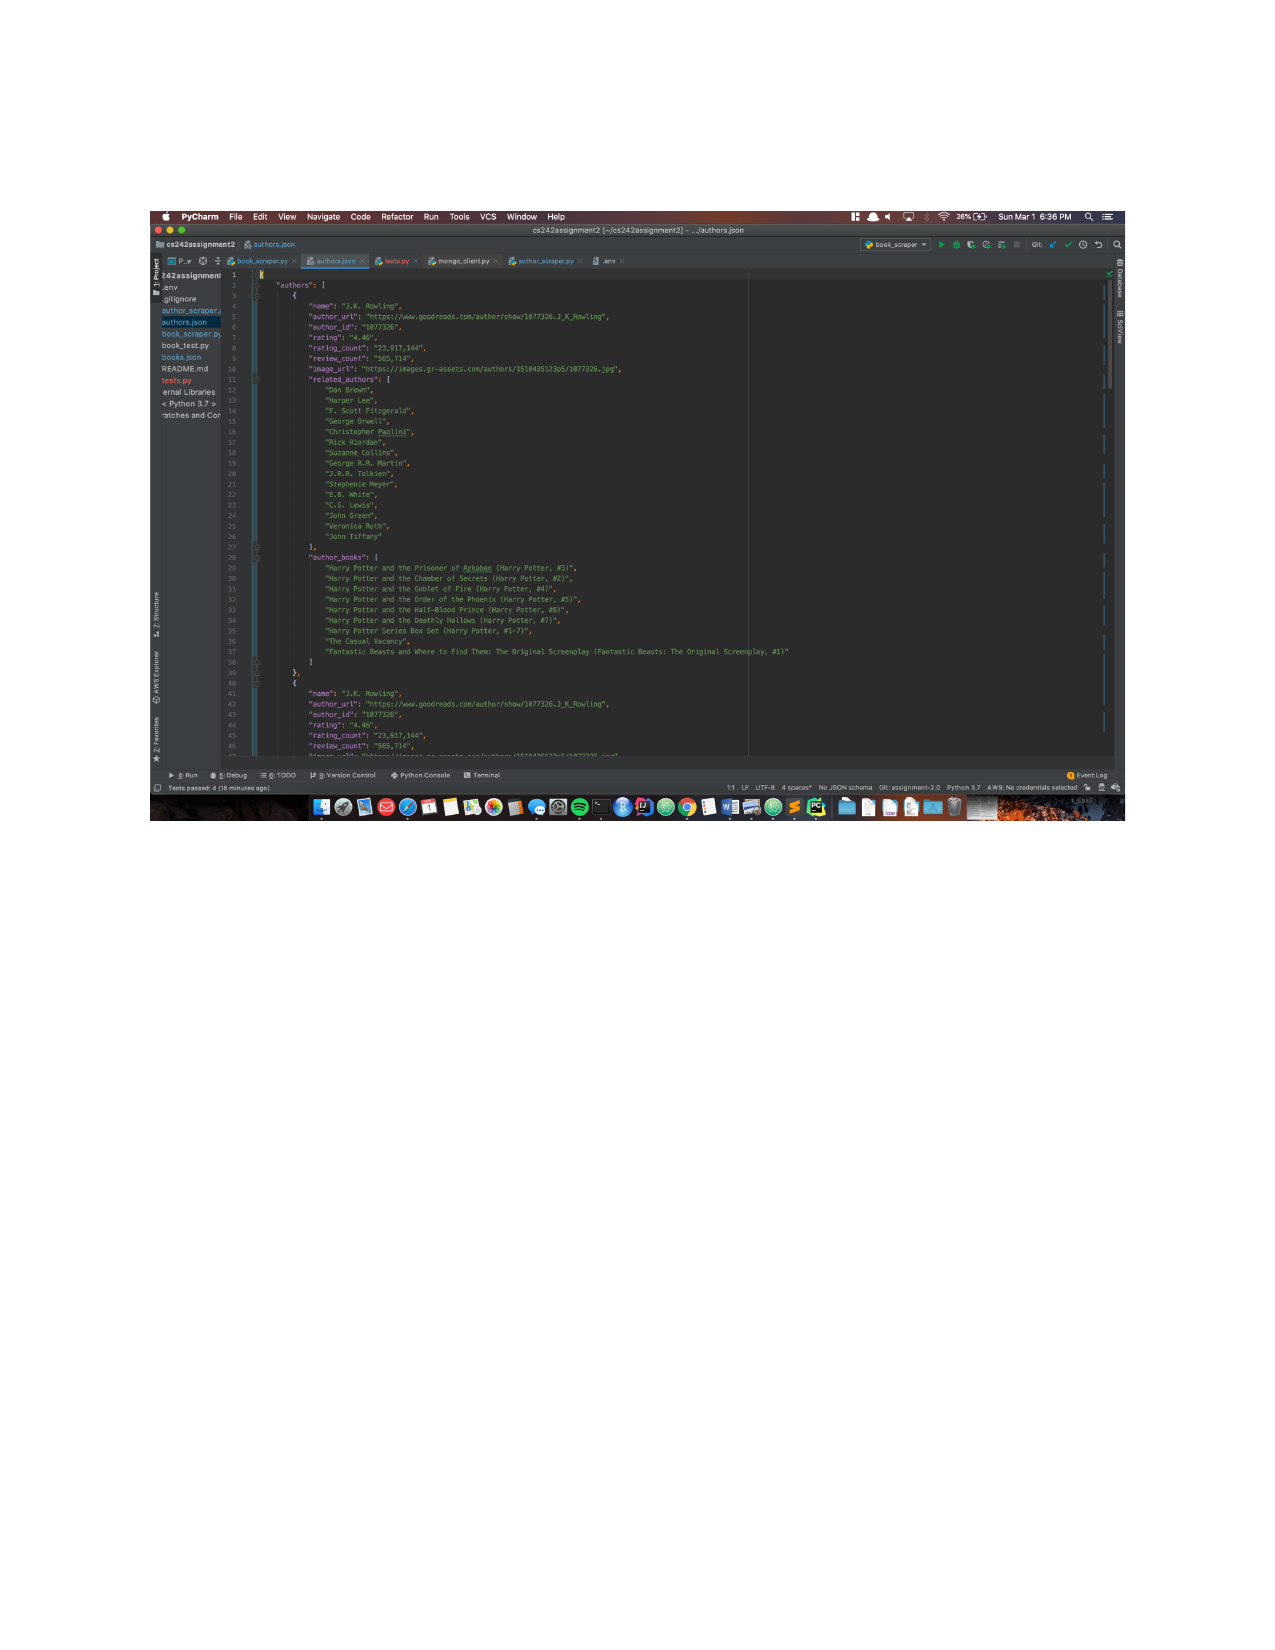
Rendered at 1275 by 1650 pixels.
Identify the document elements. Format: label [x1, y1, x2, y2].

picture [150, 211, 1125, 821]
